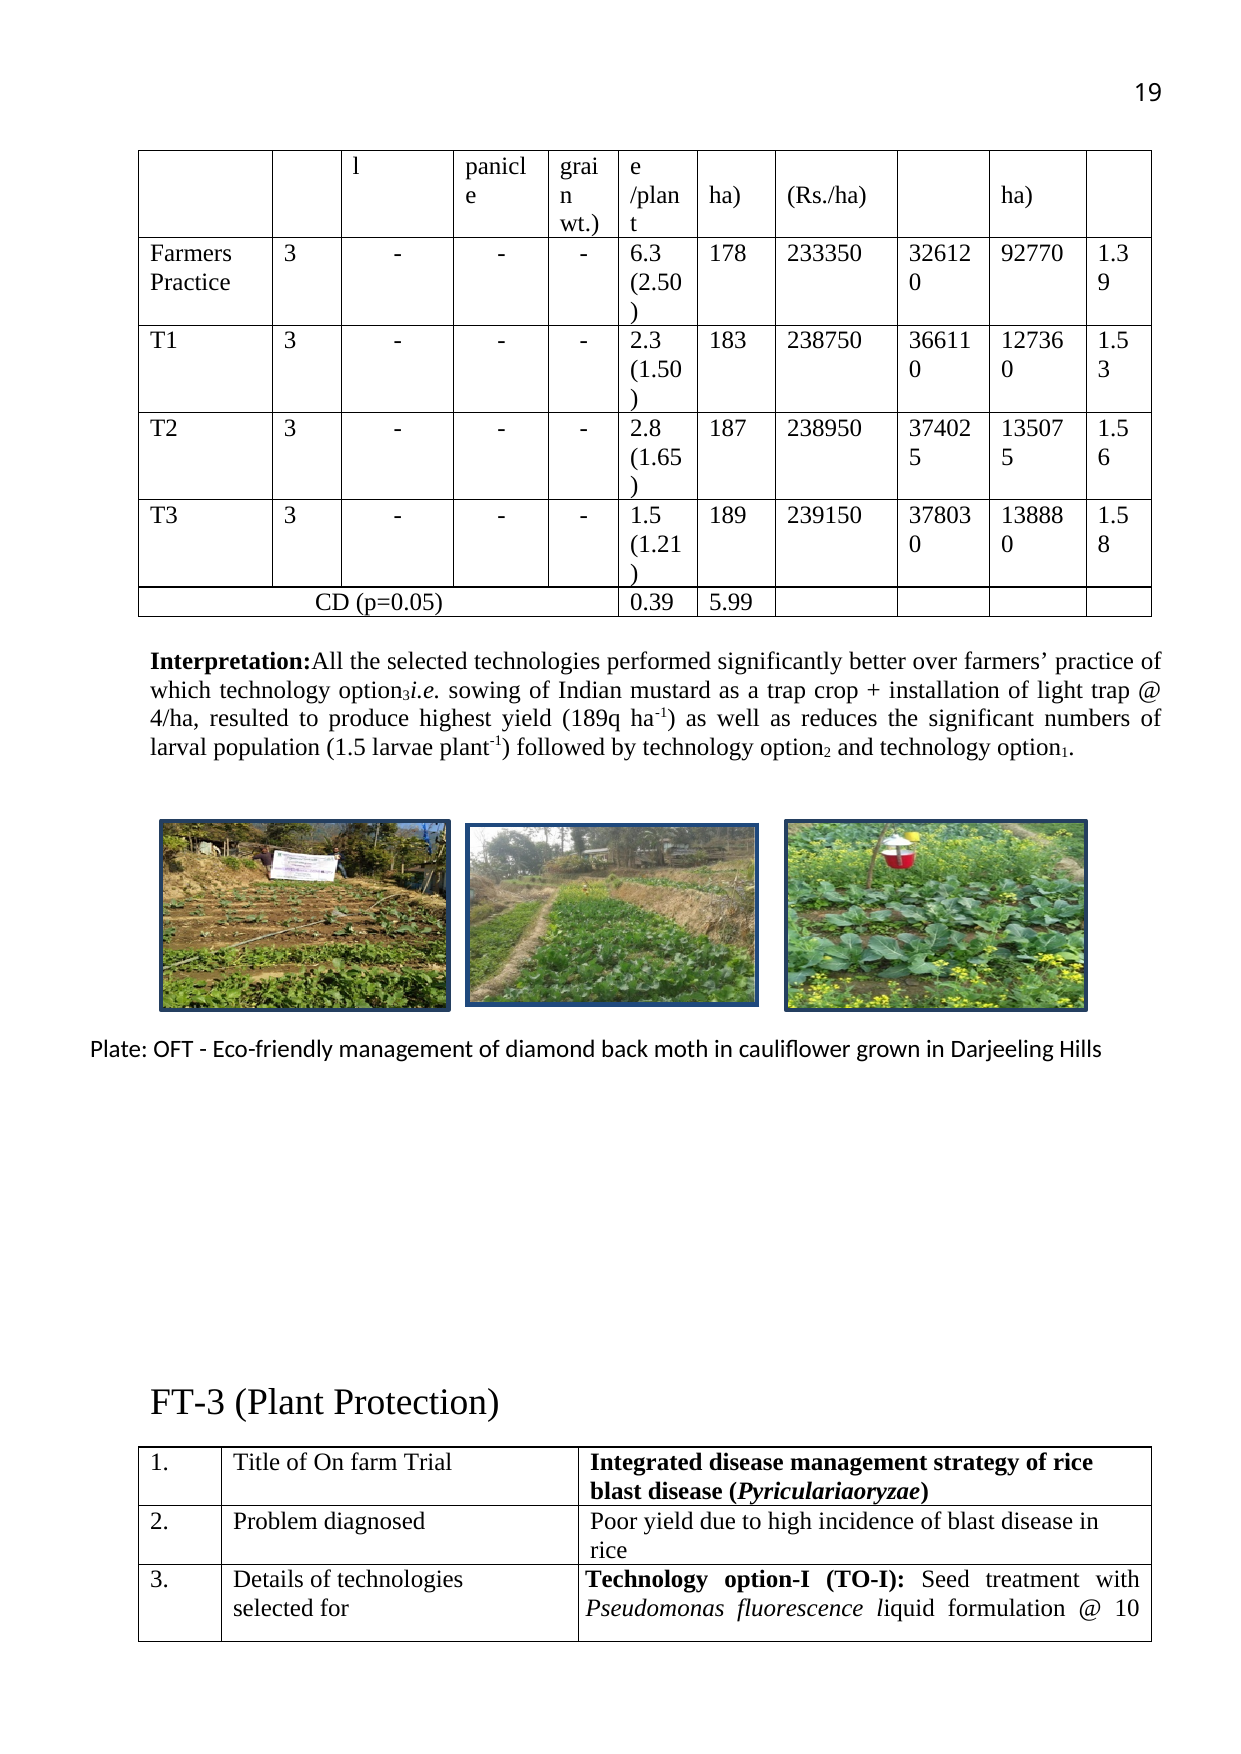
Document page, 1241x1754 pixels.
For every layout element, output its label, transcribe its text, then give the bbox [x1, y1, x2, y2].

table_cell Farmers Practice [139, 238, 272, 324]
table_cell [1087, 588, 1151, 616]
text Interpretation:All the selected technologies performed significantly better over farmers’ practice of which technology option3i.e. sowing of Indian mustard as a trap crop + installation of light trap @ 4/ha, resulted to produce highest yield (189q ha-1) as well as reduces the significant numbers of larval population (1.5 larvae plant-1) followed by technology option2 and technology option1. [150, 646, 1162, 761]
table_cell 135075 [990, 413, 1086, 499]
table_cell - [549, 238, 618, 324]
table_cell 5.99 [698, 588, 775, 616]
table_cell 2.8 (1.65) [619, 413, 697, 499]
table_cell 2.3 (1.50) [619, 326, 697, 412]
table_cell T2 [139, 413, 272, 499]
table_cell 238950 [776, 413, 897, 499]
table_cell [898, 588, 989, 616]
table_cell 6.3 (2.50) [619, 238, 697, 324]
table_header 1. [139, 1448, 221, 1505]
table_cell 366110 [898, 326, 989, 412]
table_cell - [342, 326, 453, 412]
table_cell 233350 [776, 238, 897, 324]
table_cell - [454, 413, 548, 499]
table_cell 1.39 [1087, 238, 1151, 324]
table_cell T1 [139, 326, 272, 412]
table_cell 138880 [990, 500, 1086, 586]
table_cell 189 [698, 500, 775, 586]
table_cell T3 [139, 500, 272, 586]
table_cell - [342, 500, 453, 586]
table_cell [549, 151, 618, 237]
table_cell [776, 588, 897, 616]
table_cell CD (p=0.05) [139, 588, 618, 616]
table_cell 2. [139, 1506, 221, 1563]
table_cell 178 [698, 238, 775, 324]
table_cell 1.53 [1087, 326, 1151, 412]
table_cell - [549, 500, 618, 586]
table_cell 238750 [776, 326, 897, 412]
table_cell - [454, 238, 548, 324]
table_cell 3 [273, 500, 341, 586]
table_cell 378030 [898, 500, 989, 586]
text FT-3 (Plant Protection) [150, 1379, 1162, 1422]
table_cell 3. [139, 1565, 221, 1641]
table_cell 92770 [990, 238, 1086, 324]
table_cell 1.5 (1.21) [619, 500, 697, 586]
table_cell 183 [698, 326, 775, 412]
table_cell Poor yield due to high incidence of blast disease in rice [579, 1506, 1151, 1563]
table_cell 326120 [898, 238, 989, 324]
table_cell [222, 1565, 578, 1641]
picture [470, 827, 755, 1002]
table_cell 3 [273, 238, 341, 324]
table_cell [579, 1565, 1151, 1641]
table_cell - [549, 326, 618, 412]
table_cell 374025 [898, 413, 989, 499]
table_cell - [342, 413, 453, 499]
table_cell 0.39 [619, 588, 697, 616]
table_cell 187 [698, 413, 775, 499]
picture [788, 823, 1084, 1008]
table_cell 1.58 [1087, 500, 1151, 586]
table_header Title of On farm Trial [222, 1448, 578, 1505]
table_cell - [342, 238, 453, 324]
table_cell 3 [273, 413, 341, 499]
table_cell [342, 151, 453, 237]
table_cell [454, 151, 548, 237]
table_header Integrated disease management strategy of rice blast disease (Pyriculariaoryzae) [579, 1448, 1151, 1505]
table_cell - [454, 500, 548, 586]
table_cell 3 [273, 326, 341, 412]
table_cell 239150 [776, 500, 897, 586]
table_cell - [454, 326, 548, 412]
table_cell Problem diagnosed [222, 1506, 578, 1563]
table_cell 127360 [990, 326, 1086, 412]
table_cell [990, 588, 1086, 616]
table_cell 1.56 [1087, 413, 1151, 499]
table_cell - [549, 413, 618, 499]
picture [163, 823, 446, 1008]
